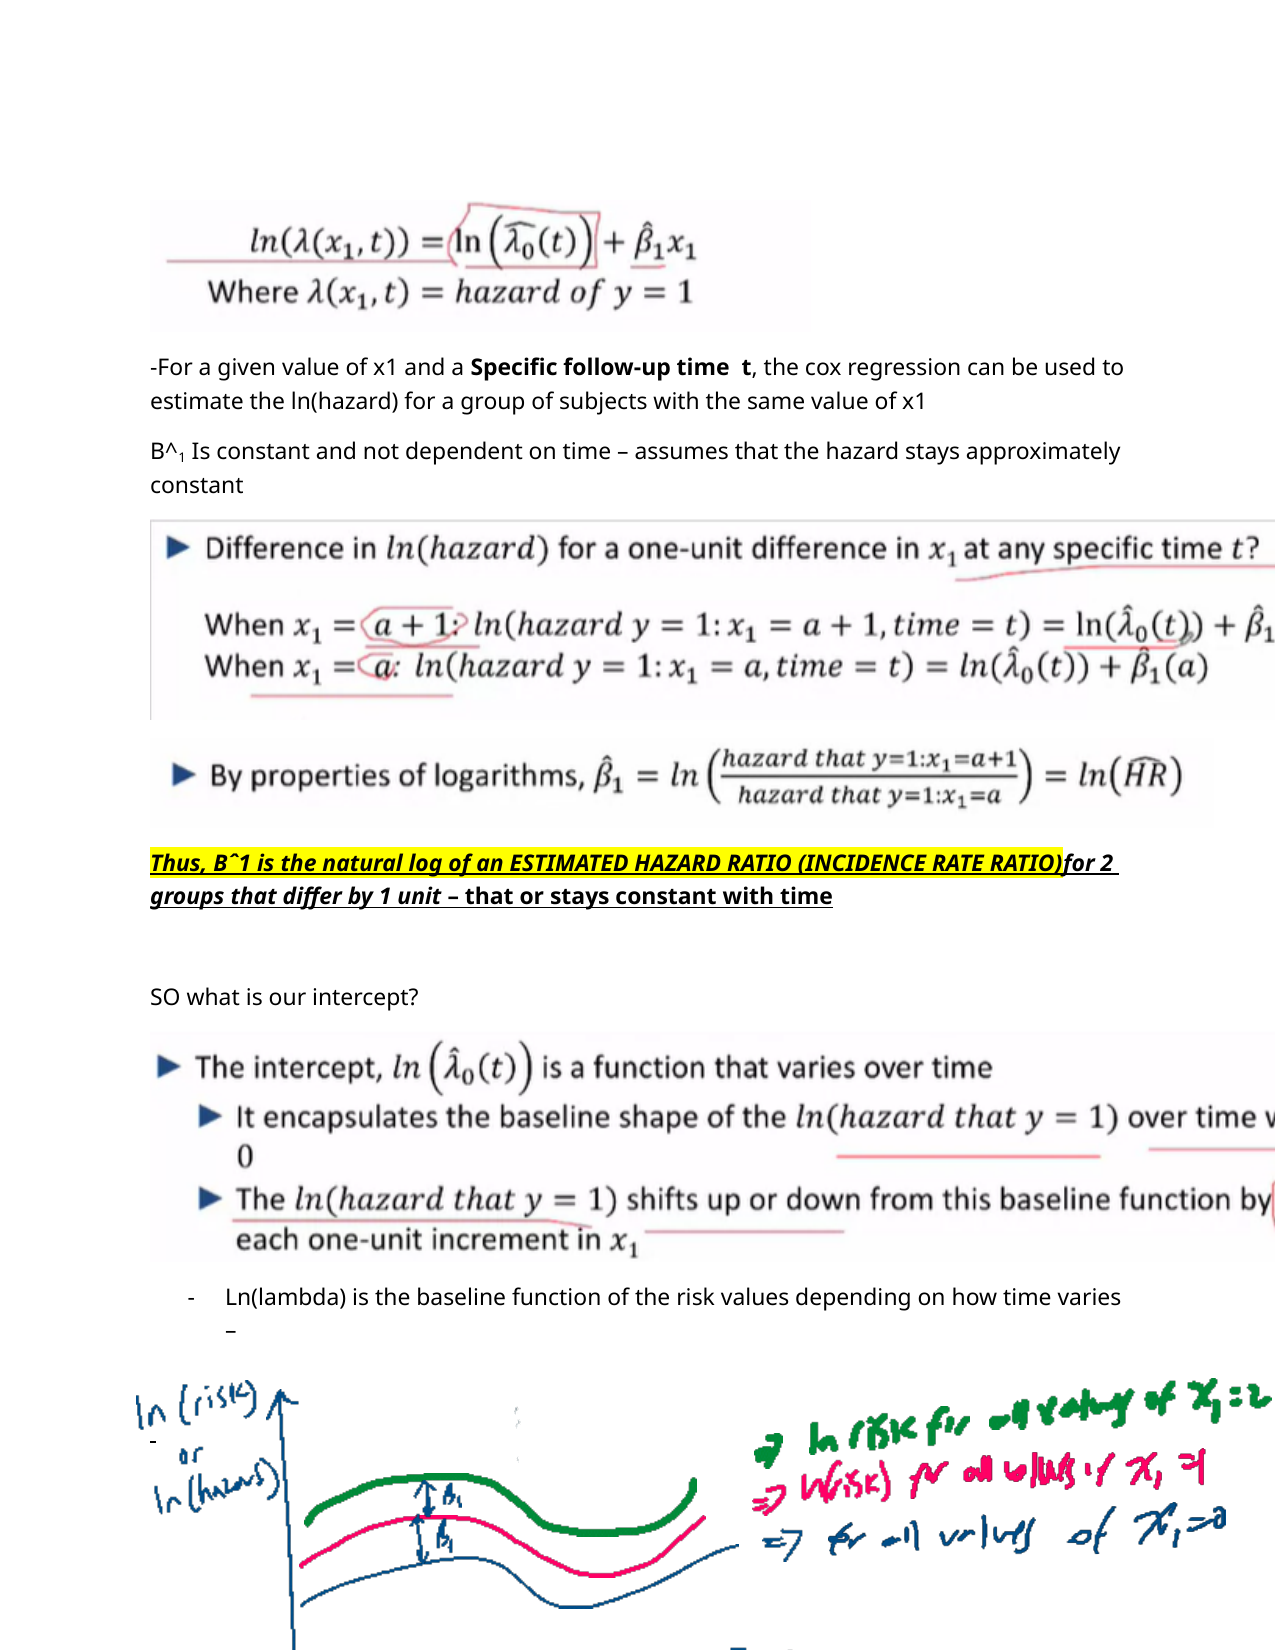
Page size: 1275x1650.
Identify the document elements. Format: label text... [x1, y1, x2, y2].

text SO what is our intercept? [150, 981, 1125, 1012]
picture [150, 1031, 1275, 1262]
list Ln(lambda) is the baseline function of the risk values depending on how time varies – [187, 1280, 1125, 1345]
picture [989, 1378, 1272, 1430]
picture [150, 200, 812, 332]
text Thus, Bˆ1 is the natural log of an ESTIMATED HAZARD RATIO (INCIDENCE RATE RATIO)for 2 groups that differ by 1 unit – that or stays constant with time [150, 847, 1125, 912]
picture [150, 519, 1275, 720]
text B^1 Is constant and not dependent on time – assumes that the hazard stays approximately constant [150, 435, 1125, 500]
picture [136, 1380, 1226, 1650]
text -For a given value of x1 and a Specific follow-up time t, the cox regression can be used to estimate the ln(hazard) for a group of subjects with the same value of x1 [150, 351, 1125, 416]
picture [150, 738, 1215, 828]
